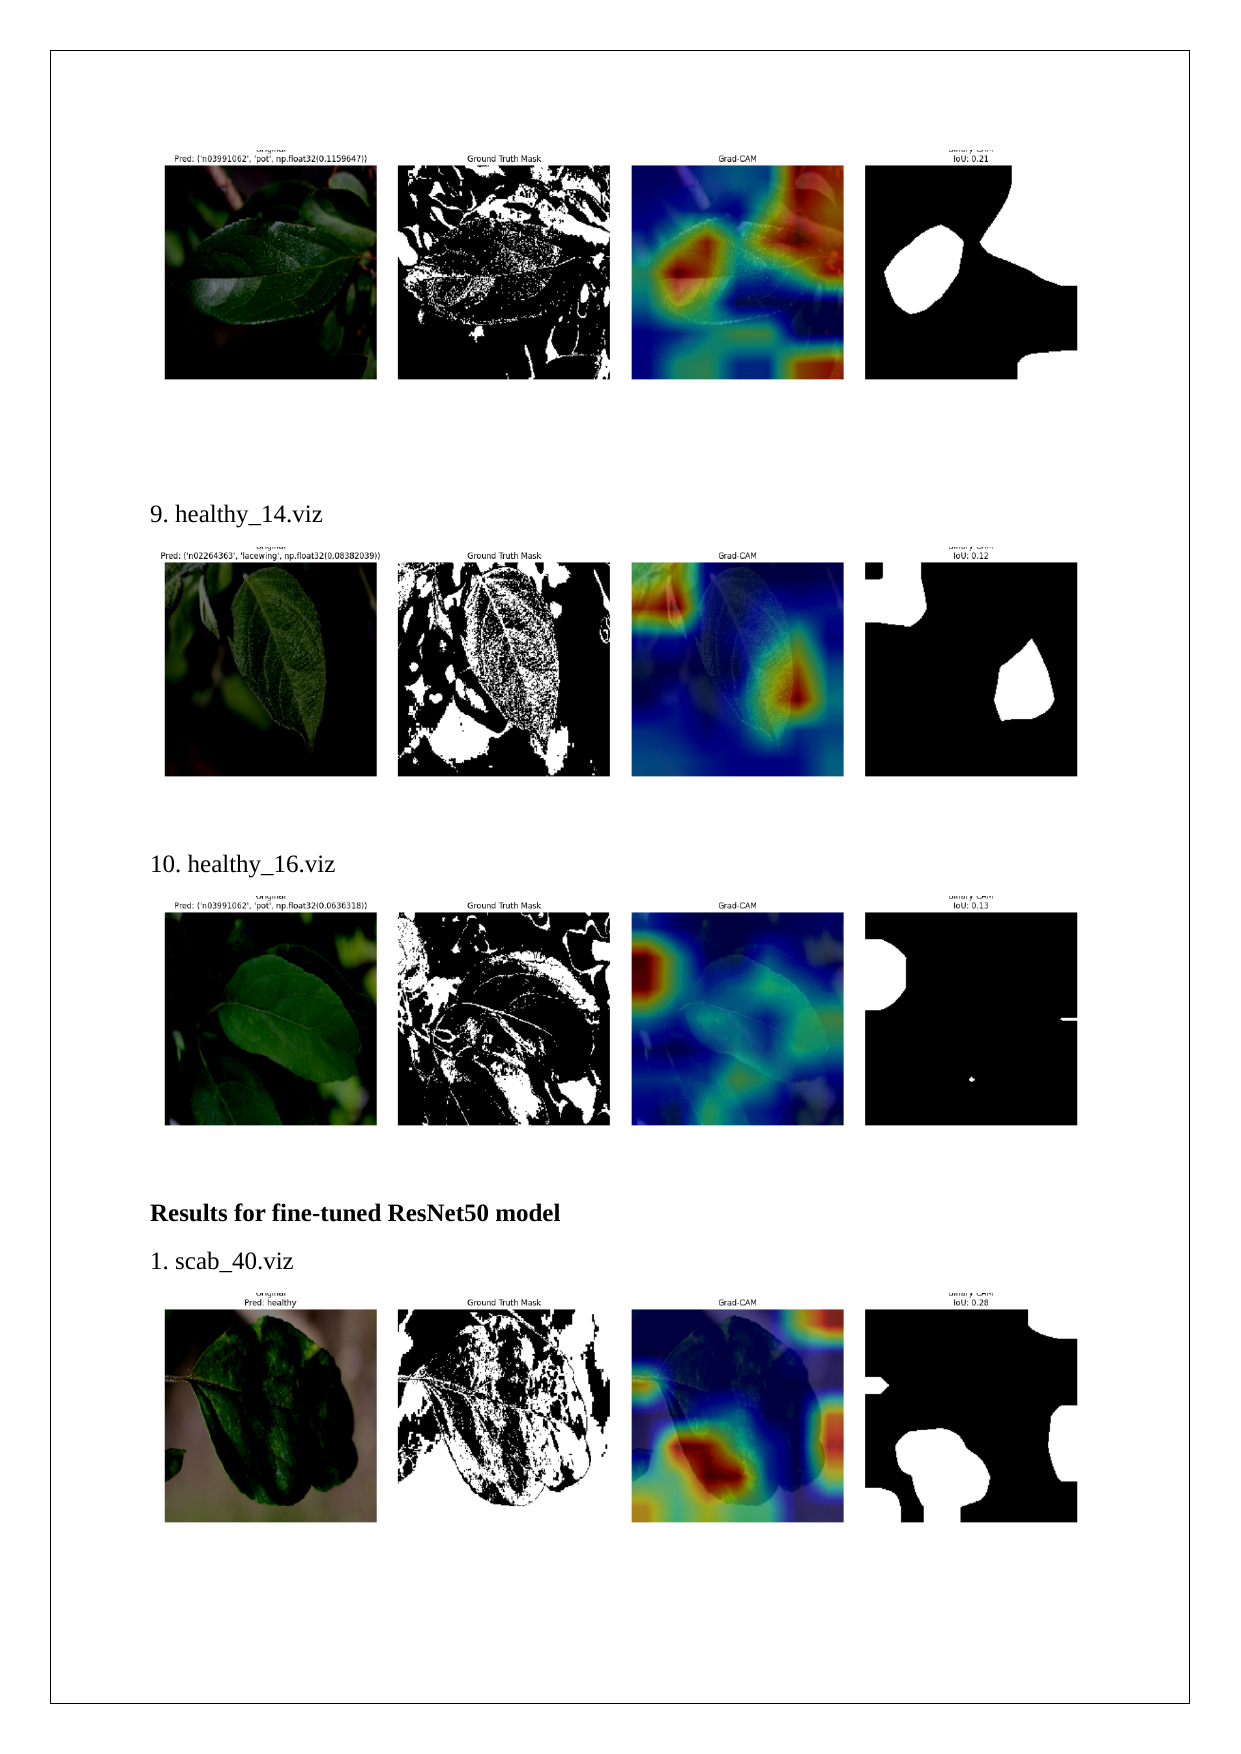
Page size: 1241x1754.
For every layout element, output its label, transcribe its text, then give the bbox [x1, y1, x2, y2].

text Results for fine-tuned ResNet50 model [150, 1198, 1090, 1227]
text 9. healthy_14.viz [150, 499, 1090, 528]
text 1. scab_40.viz [150, 1246, 1090, 1274]
text 10. healthy_16.viz [150, 849, 1090, 877]
picture [150, 150, 1091, 386]
picture [150, 547, 1091, 783]
picture [150, 1293, 1091, 1529]
picture [150, 896, 1091, 1132]
